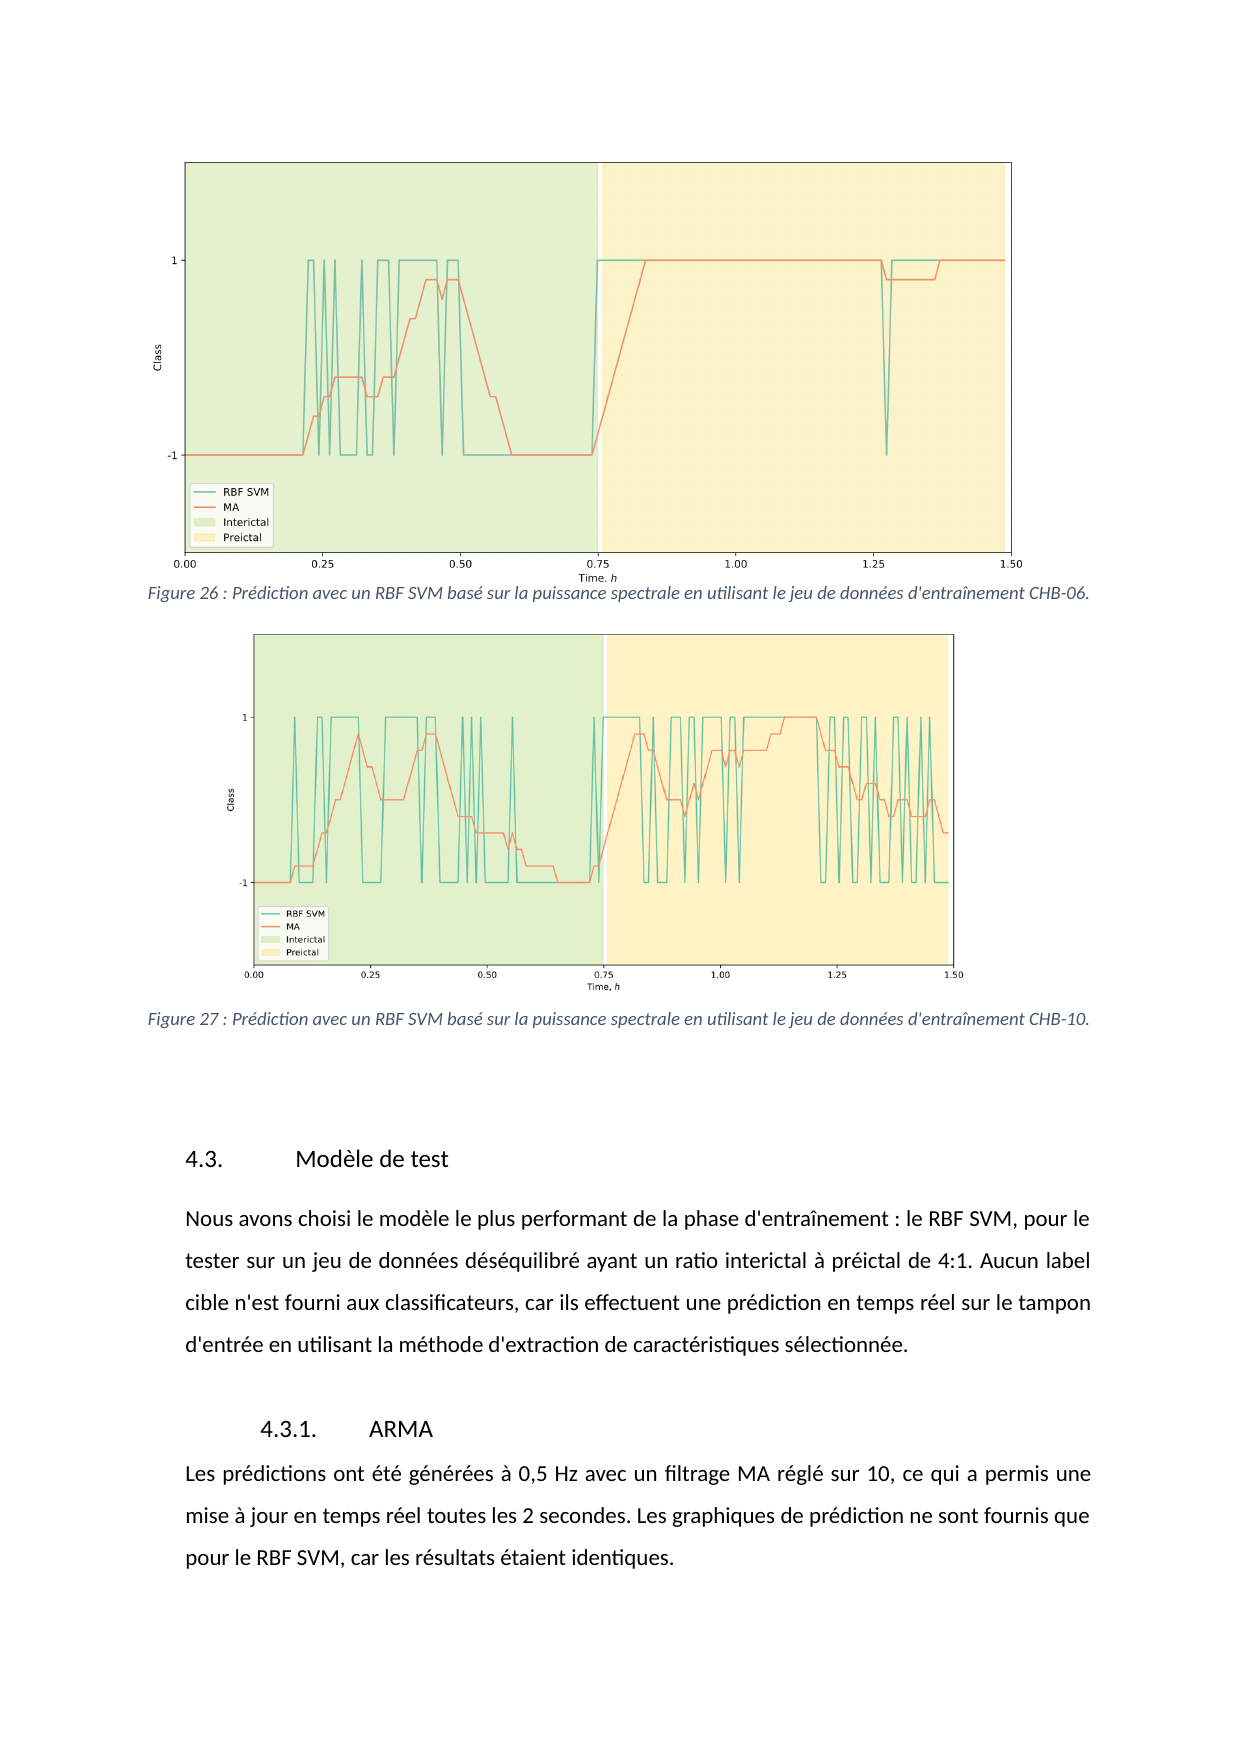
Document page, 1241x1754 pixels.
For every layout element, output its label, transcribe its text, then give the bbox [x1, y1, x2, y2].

picture [147, 147, 1032, 582]
picture [222, 625, 972, 993]
text Les prédictions ont été générées à 0,5 Hz avec un filtrage MA réglé sur 10, ce qui a permis une mise à jour en temps réel toutes les 2 secondes. Les graphiques de prédiction ne sont fournis que pour le RBF SVM, car les résultats étaient identiques. [185, 1459, 1093, 1571]
list Modèle de test [185, 1143, 1093, 1173]
list ARMA [260, 1414, 1093, 1444]
text Nous avons choisi le modèle le plus performant de la phase d'entraînement : le RBF SVM, pour le tester sur un jeu de données déséquilibré ayant un ratio interictal à préictal de 4:1. Aucun label cible n'est fourni aux classificateurs, car ils effectuent une prédiction en temps réel sur le tampon d'entrée en utilisant la méthode d'extraction de caractéristiques sélectionnée. [185, 1204, 1093, 1358]
